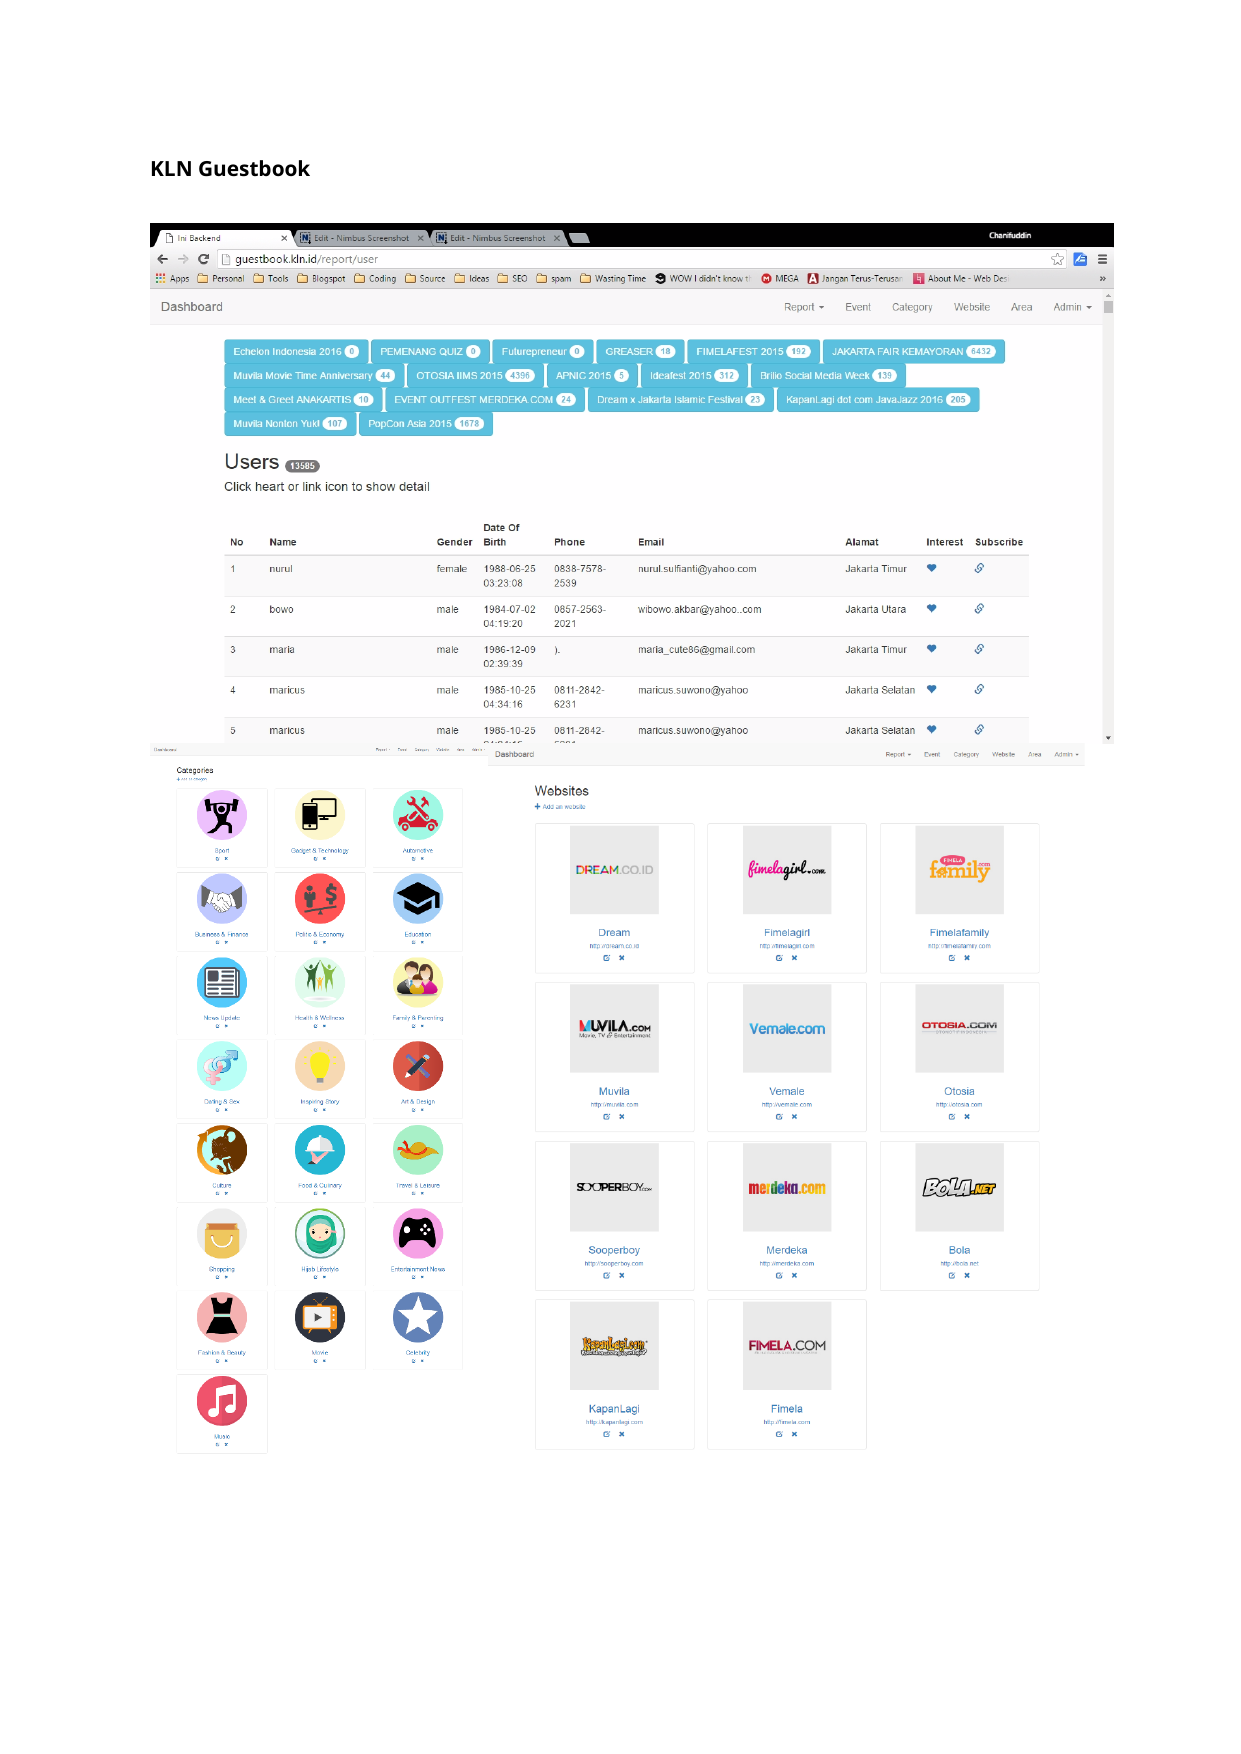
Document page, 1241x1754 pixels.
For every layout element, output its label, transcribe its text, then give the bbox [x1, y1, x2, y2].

text KLN Guestbook [150, 154, 1090, 183]
picture [150, 223, 1114, 1458]
